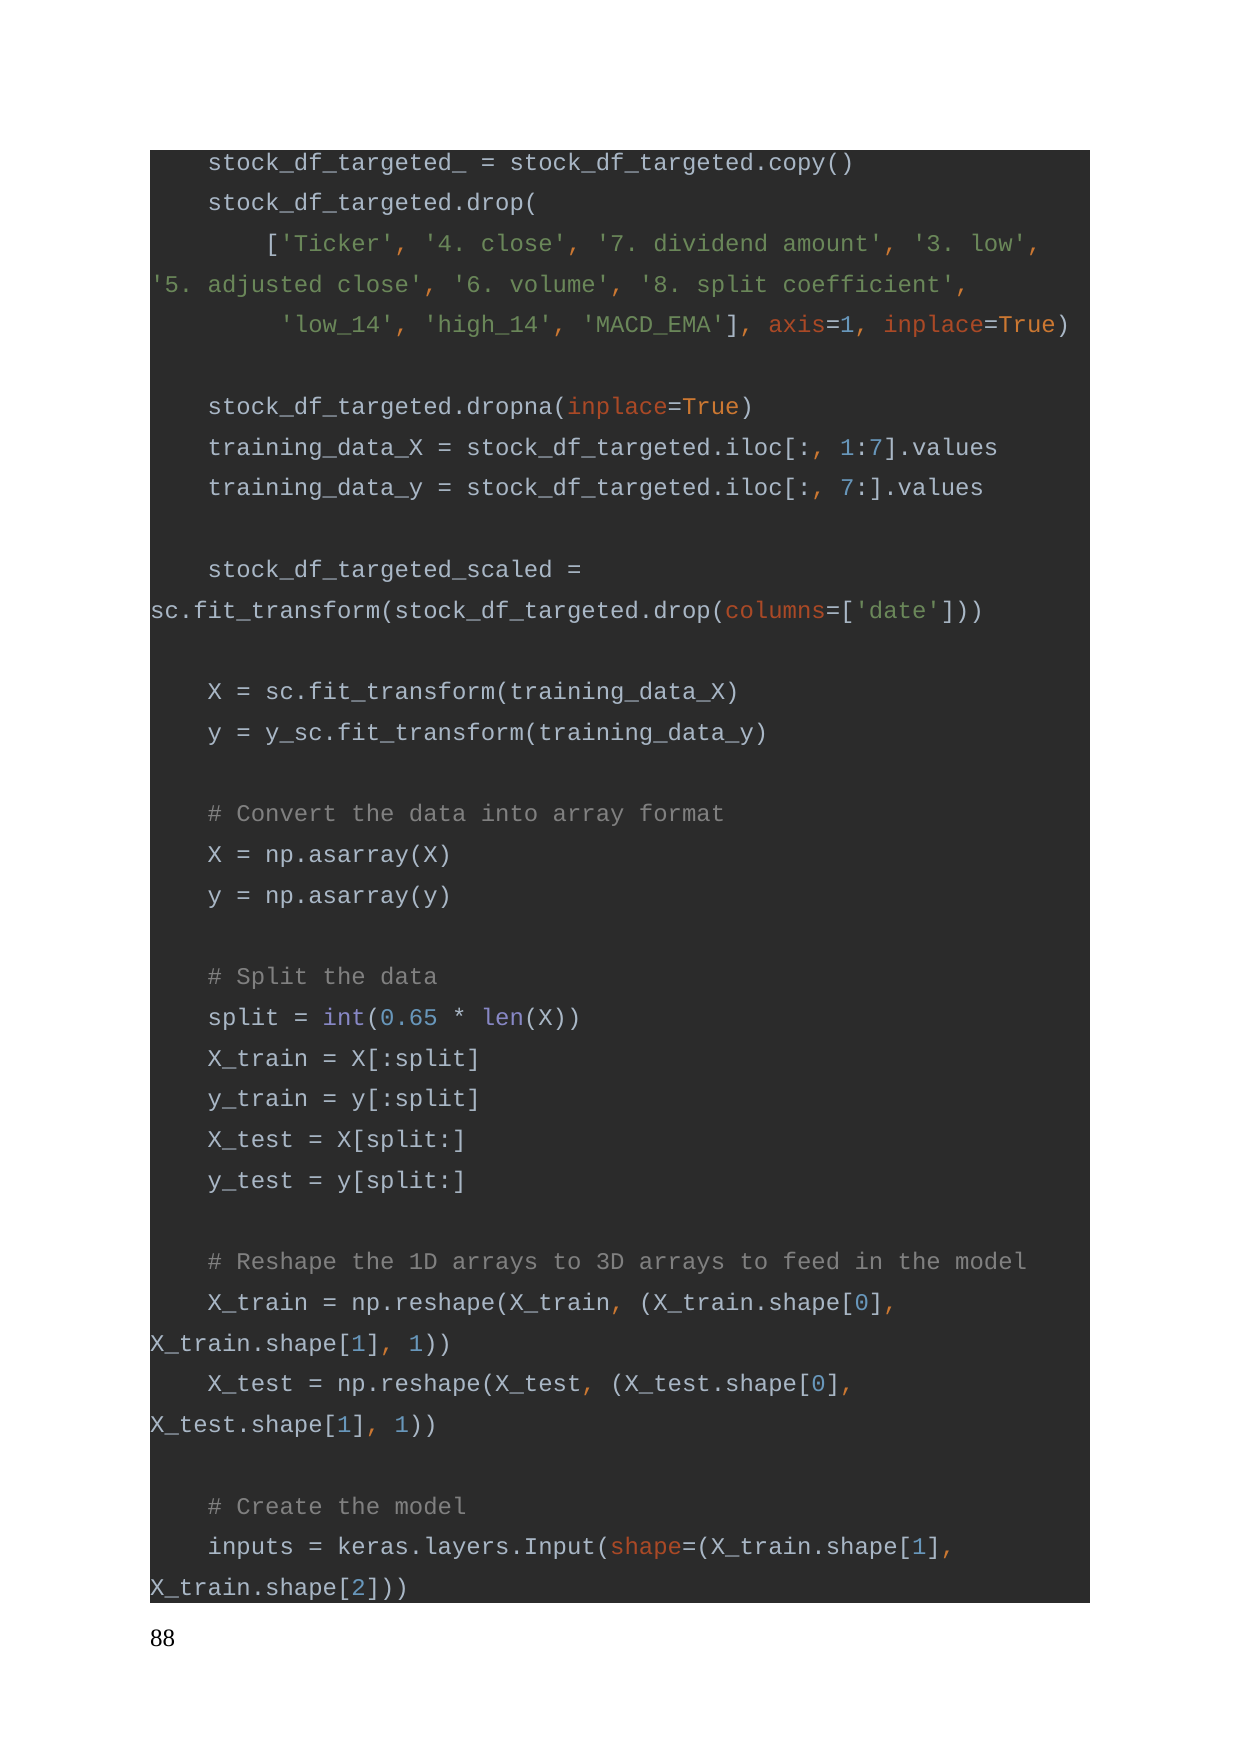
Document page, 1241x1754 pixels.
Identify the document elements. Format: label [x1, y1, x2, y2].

text [150, 150, 1090, 1603]
